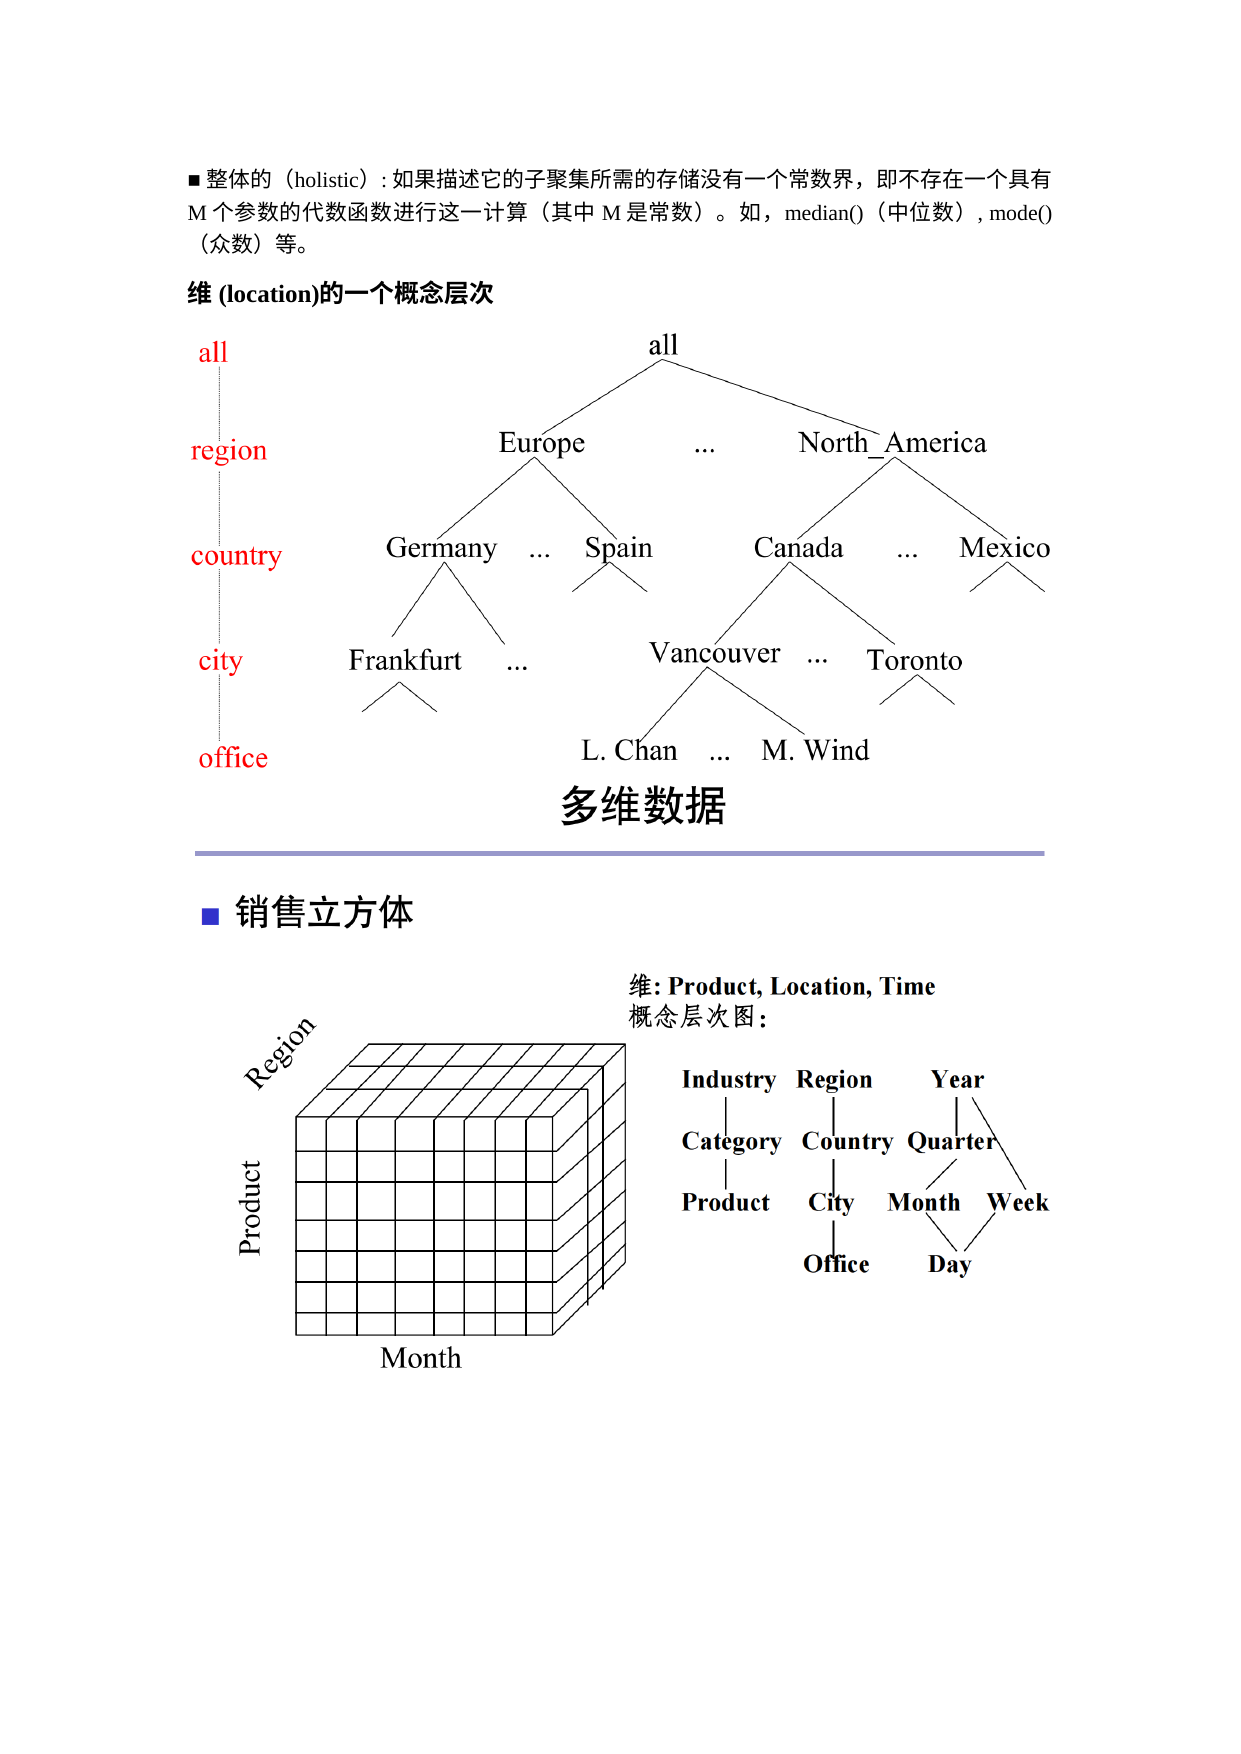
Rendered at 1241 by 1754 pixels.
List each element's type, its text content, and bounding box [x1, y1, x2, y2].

text ■ 整体的（holistic）: 如果描述它的子聚集所需的存储没有一个常数界，即不存在一个具有M个参数的代数函数进行这一计算（其中M是常数）。如，median()（中位数）, mode()（众数）等。 [187, 162, 1053, 259]
picture [187, 324, 1053, 776]
picture [187, 779, 1053, 1369]
text 维 (location)的一个概念层次 [187, 259, 1053, 324]
